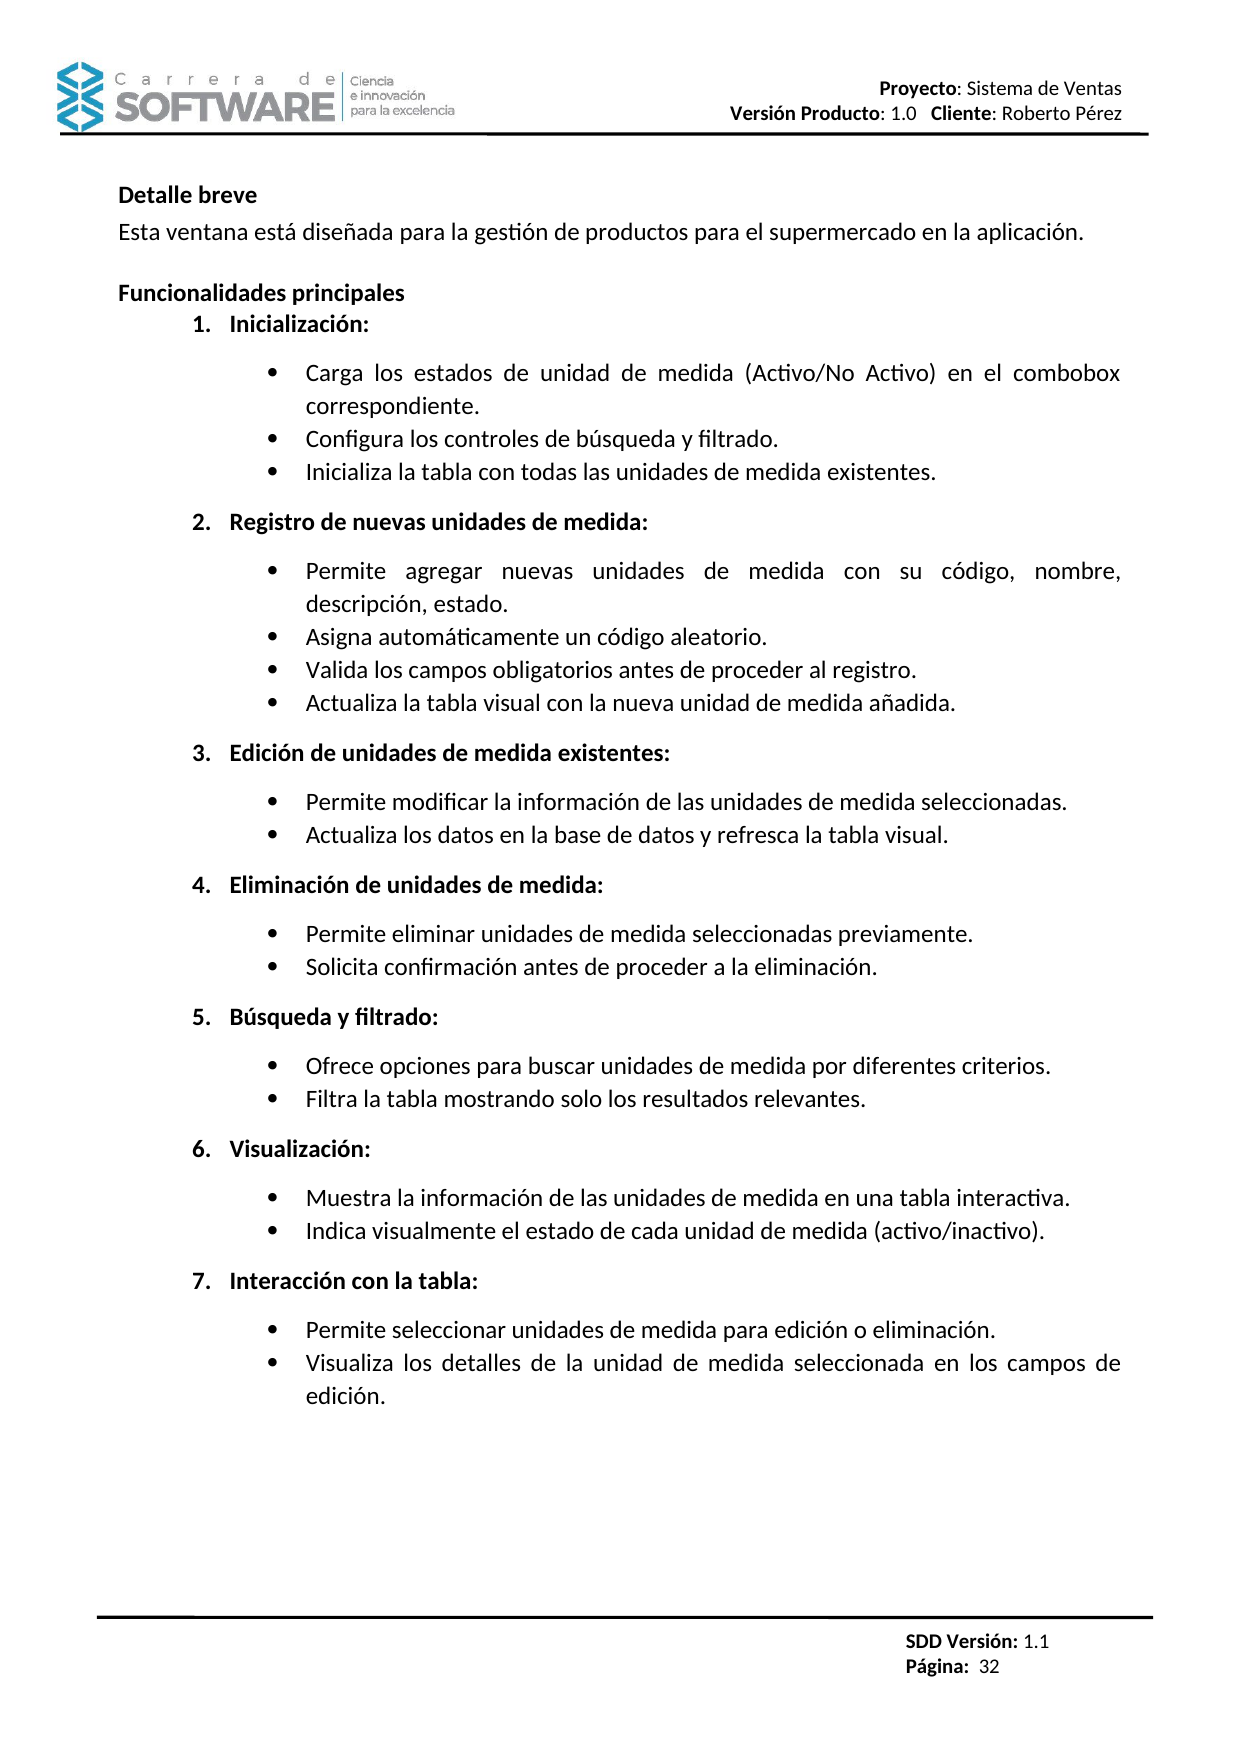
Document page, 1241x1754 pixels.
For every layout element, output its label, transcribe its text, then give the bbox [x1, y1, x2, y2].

list Inicializa la tabla con todas las unidades de medida existentes. [268, 456, 1122, 487]
list Permite modificar la información de las unidades de medida seleccionadas. [268, 786, 1122, 817]
list Actualiza la tabla visual con la nueva unidad de medida añadida. [268, 687, 1122, 718]
list Búsqueda y filtrado: [192, 1001, 1122, 1031]
list Ofrece opciones para buscar unidades de medida por diferentes criterios. [268, 1050, 1122, 1081]
list Permite agregar nuevas unidades de medida con su código, nombre, descripción, estado. [268, 555, 1122, 619]
text Esta ventana está diseñada para la gestión de productos para el supermercado en la aplicación. [118, 216, 1122, 247]
text Funcionalidades principales [118, 277, 1122, 308]
list Eliminación de unidades de medida: [192, 869, 1122, 899]
list Muestra la información de las unidades de medida en una tabla interactiva. [268, 1182, 1122, 1213]
list Asigna automáticamente un código aleatorio. [268, 621, 1122, 652]
list Registro de nuevas unidades de medida: [192, 506, 1122, 536]
list Solicita confirmación antes de proceder a la eliminación. [268, 951, 1122, 982]
list Interacción con la tabla: [192, 1265, 1122, 1296]
list Visualiza los detalles de la unidad de medida seleccionada en los campos de edición. [268, 1347, 1122, 1411]
list Indica visualmente el estado de cada unidad de medida (activo/inactivo). [268, 1215, 1122, 1246]
list Visualización: [192, 1133, 1122, 1163]
subtitle Detalle breve [118, 179, 1122, 210]
list Actualiza los datos en la base de datos y refresca la tabla visual. [268, 819, 1122, 850]
list Permite eliminar unidades de medida seleccionadas previamente. [268, 918, 1122, 949]
list Carga los estados de unidad de medida (Activo/No Activo) en el combobox correspondiente. [268, 357, 1122, 421]
list Valida los campos obligatorios antes de proceder al registro. [268, 654, 1122, 685]
picture [46, 46, 461, 154]
list Configura los controles de búsqueda y filtrado. [268, 423, 1122, 454]
list Inicialización: [192, 308, 1122, 338]
list Edición de unidades de medida existentes: [192, 737, 1122, 767]
list Filtra la tabla mostrando solo los resultados relevantes. [268, 1083, 1122, 1114]
list Permite seleccionar unidades de medida para edición o eliminación. [268, 1314, 1122, 1345]
